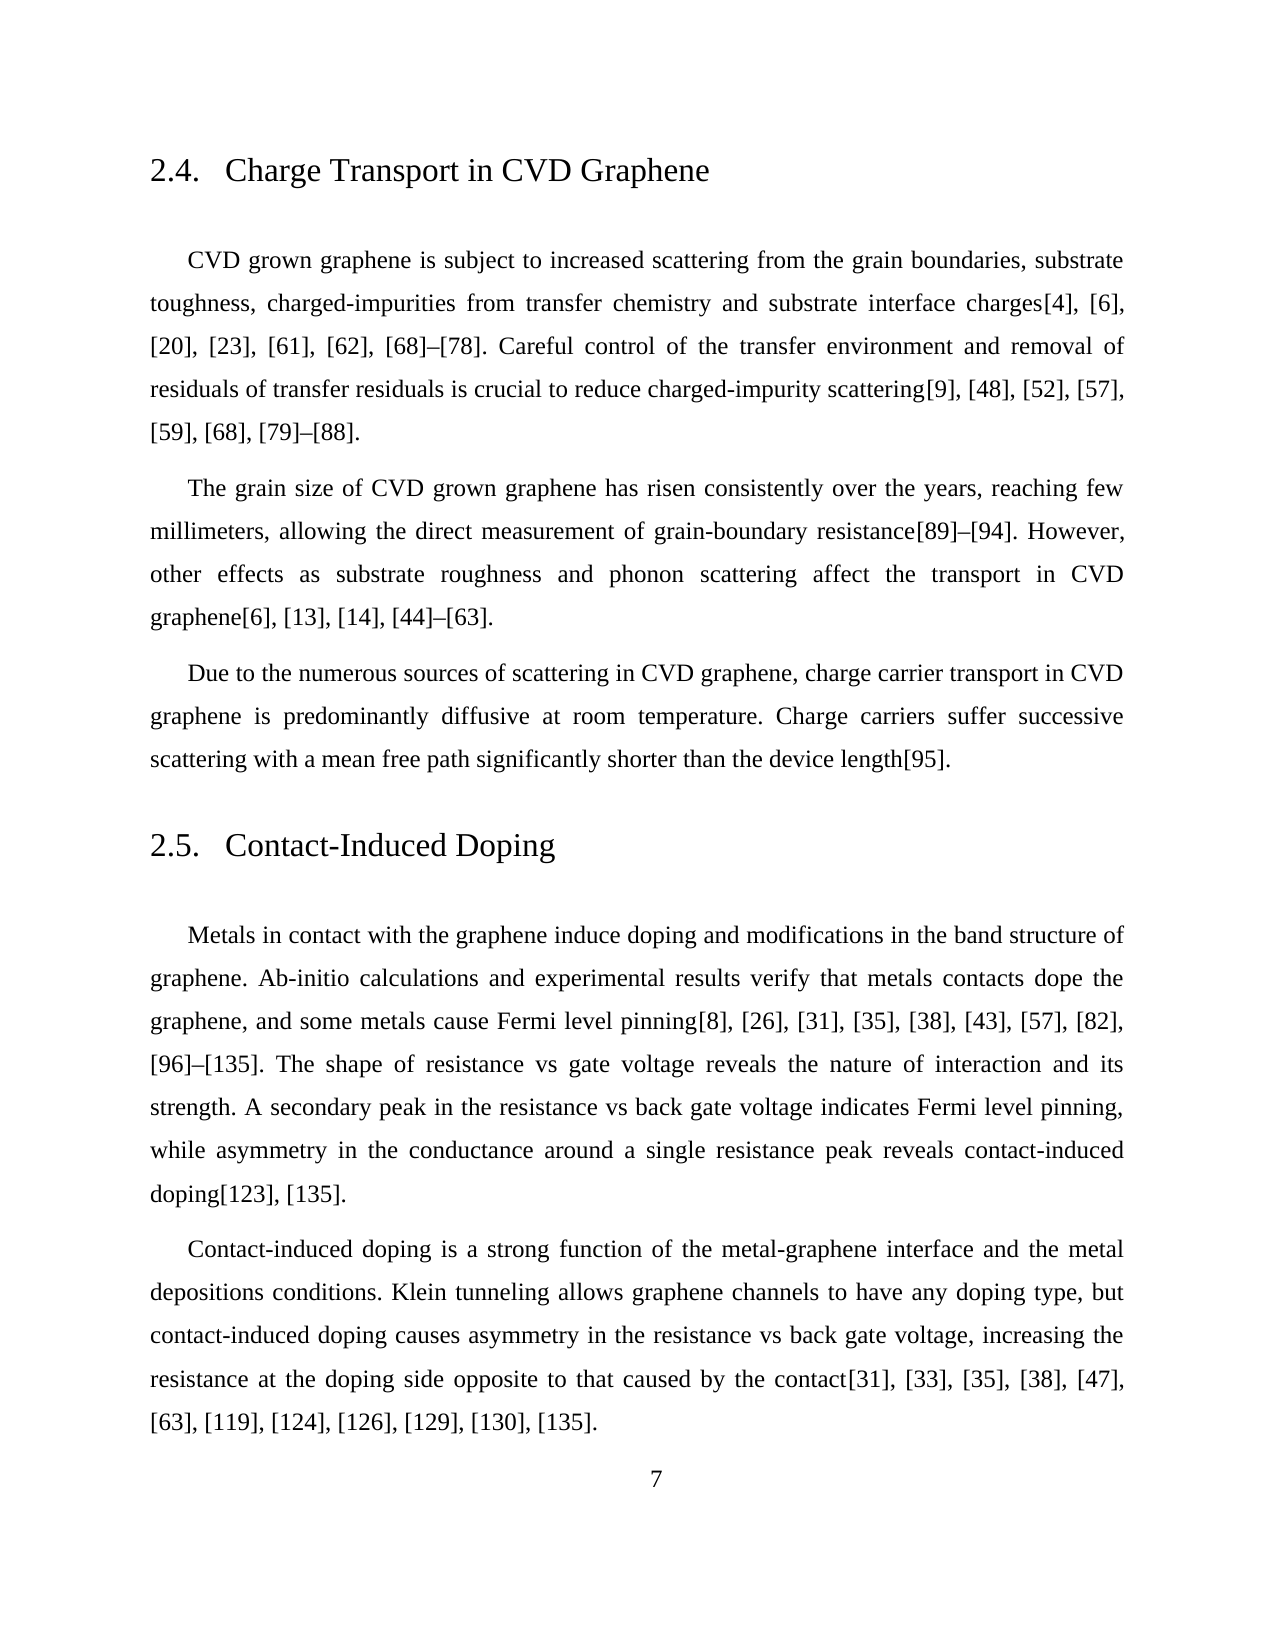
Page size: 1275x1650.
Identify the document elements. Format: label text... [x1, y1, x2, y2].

text The grain size of CVD grown graphene has risen consistently over the years, reaching few millimeters, allowing the direct measurement of grain-boundary resistance[89]–[94]. However, other effects as substrate roughness and phonon scattering affect the transport in CVD graphene[6], [13], [14], [44]–[63]. [150, 473, 1125, 631]
text Metals in contact with the graphene induce doping and modifications in the band structure of graphene. Ab-initio calculations and experimental results verify that metals contacts dope the graphene, and some metals cause Fermi level pinning[8], [26], [31], [35], [38], [43], [57], [82], [96]–[135]. The shape of resistance vs gate voltage reveals the nature of interaction and its strength. A secondary peak in the resistance vs back gate voltage indicates Fermi level pinning, while asymmetry in the conductance around a single resistance peak reveals contact-induced doping[123], [135]. [150, 920, 1125, 1207]
text Contact-induced doping is a strong function of the metal-graphene interface and the metal depositions conditions. Klein tunneling allows graphene channels to have any doping type, but contact-induced doping causes asymmetry in the resistance vs back gate voltage, increasing the resistance at the doping side opposite to that caused by the contact[31], [33], [35], [38], [47], [63], [119], [124], [126], [129], [130], [135]. [150, 1234, 1125, 1436]
text Due to the numerous sources of scattering in CVD graphene, charge carrier transport in CVD graphene is predominantly diffusive at room temperature. Charge carriers suffer successive scattering with a mean free path significantly shorter than the device length[95]. [150, 658, 1125, 773]
text CVD grown graphene is subject to increased scattering from the grain boundaries, substrate toughness, charged-impurities from transfer chemistry and substrate interface charges[4], [6], [20], [23], [61], [62], [68]–[78]. Careful control of the transfer environment and removal of residuals of transfer residuals is crucial to reduce charged-impurity scattering[9], [48], [52], [57], [59], [68], [79]–[88]. [150, 245, 1125, 446]
subtitle Charge Transport in CVD Graphene [150, 150, 1125, 188]
subtitle Contact-Induced Doping [150, 825, 1125, 863]
